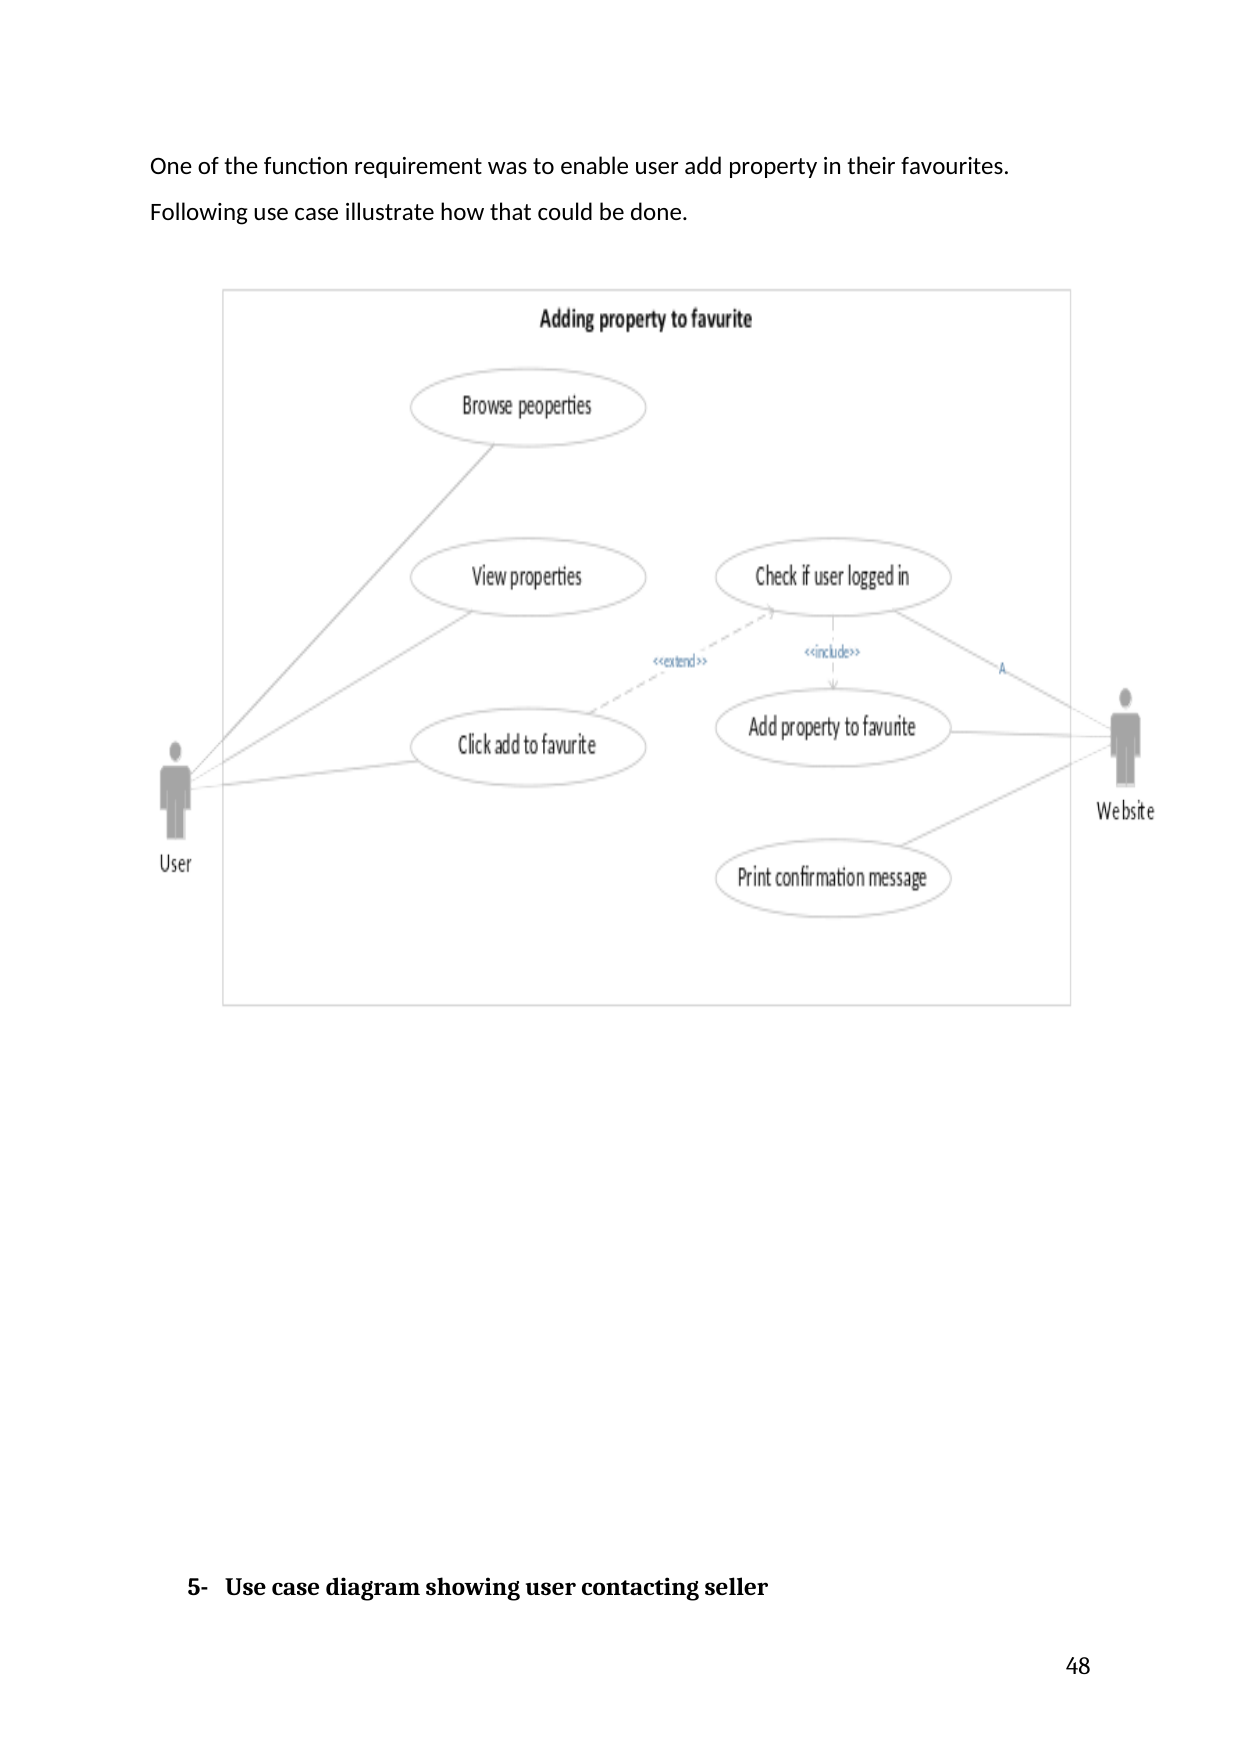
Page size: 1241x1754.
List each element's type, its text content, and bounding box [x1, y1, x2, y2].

list Use case diagram showing user contacting seller [187, 1573, 1090, 1601]
text One of the function requirement was to enable user add property in their favourites. Following use case illustrate how that could be done. [150, 150, 1090, 226]
